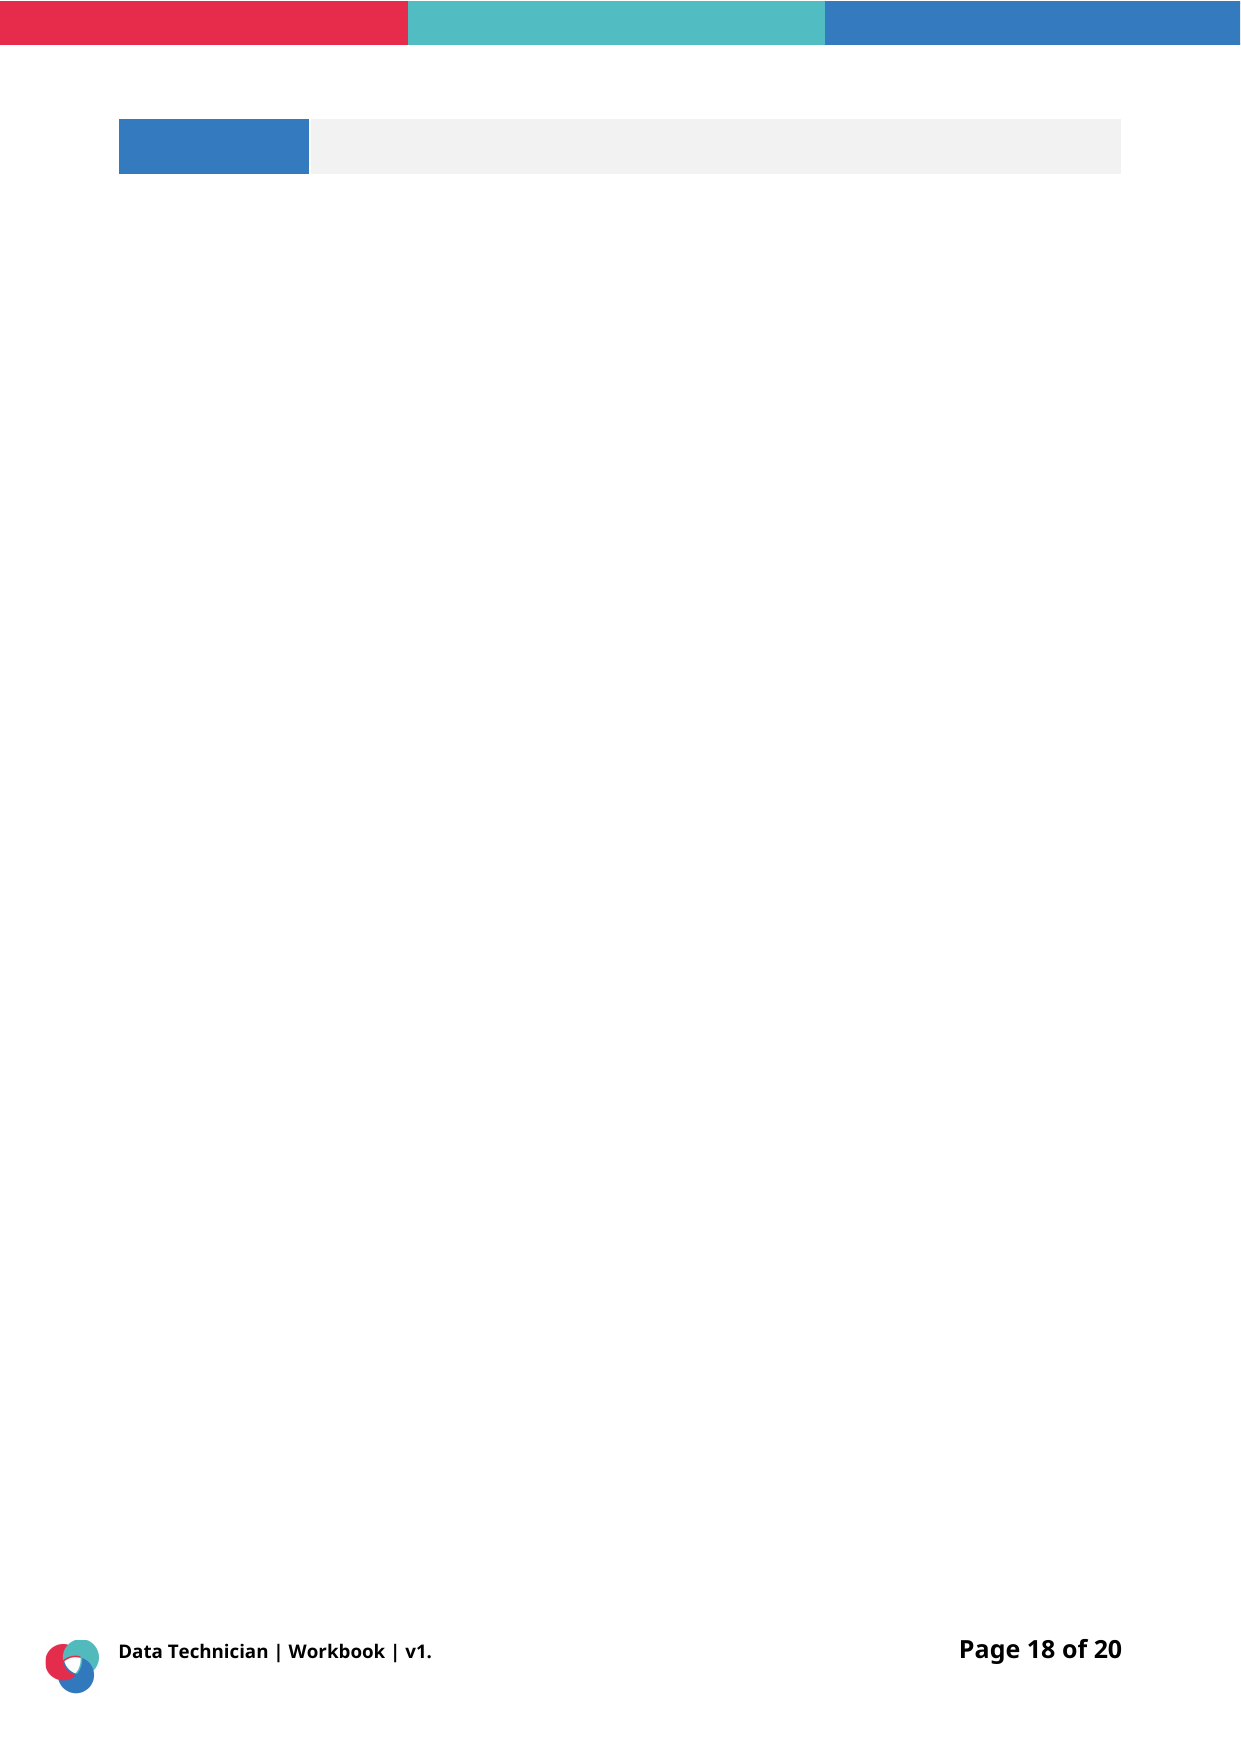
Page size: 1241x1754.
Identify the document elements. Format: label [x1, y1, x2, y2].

table_header [311, 119, 1121, 174]
table_header [119, 119, 309, 174]
picture [45, 1640, 100, 1694]
